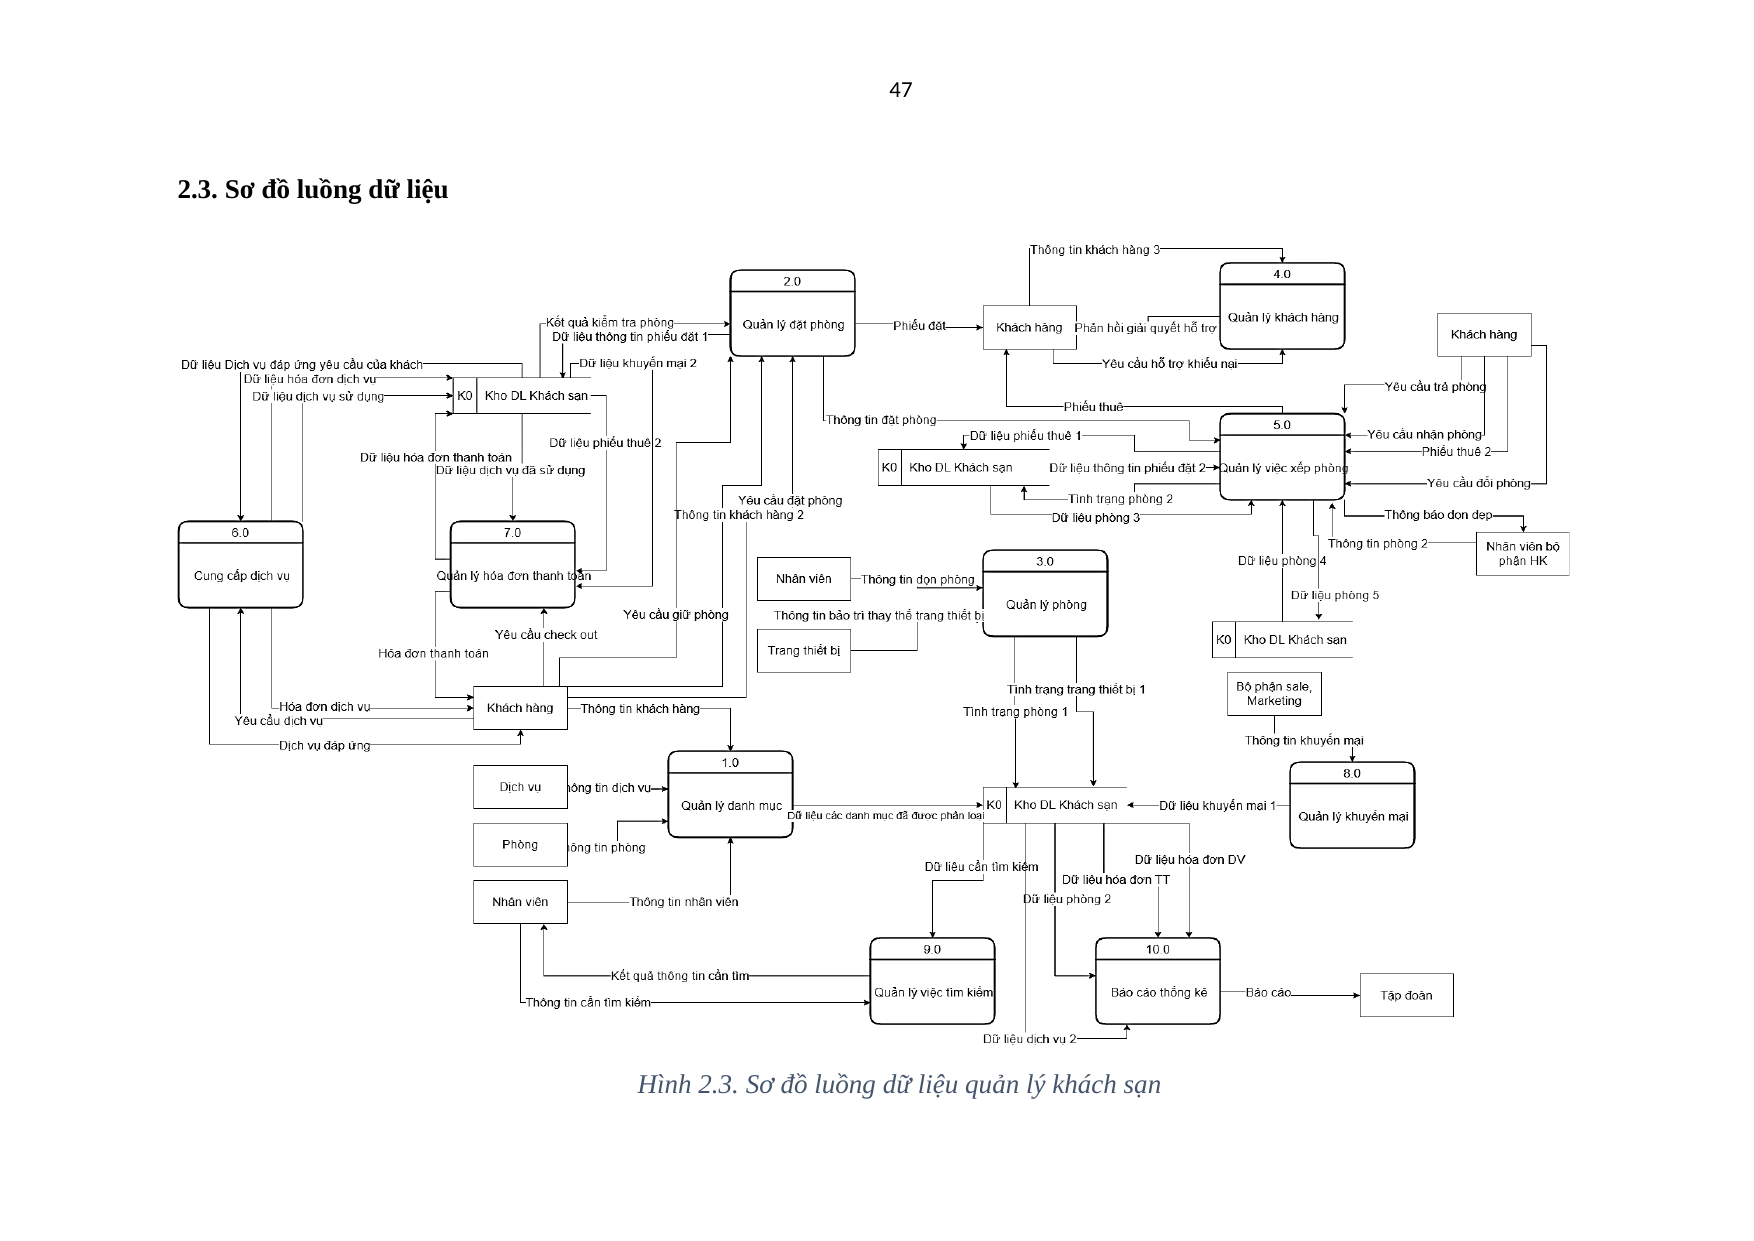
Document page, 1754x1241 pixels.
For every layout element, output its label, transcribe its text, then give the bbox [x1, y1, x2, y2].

subtitle 2.3. Sơ đồ luồng dữ liệu [177, 173, 1624, 204]
text Hình 2.3. Sơ đồ luồng dữ liệu quản lý khách sạn [177, 1068, 1624, 1099]
picture [177, 242, 1570, 1045]
